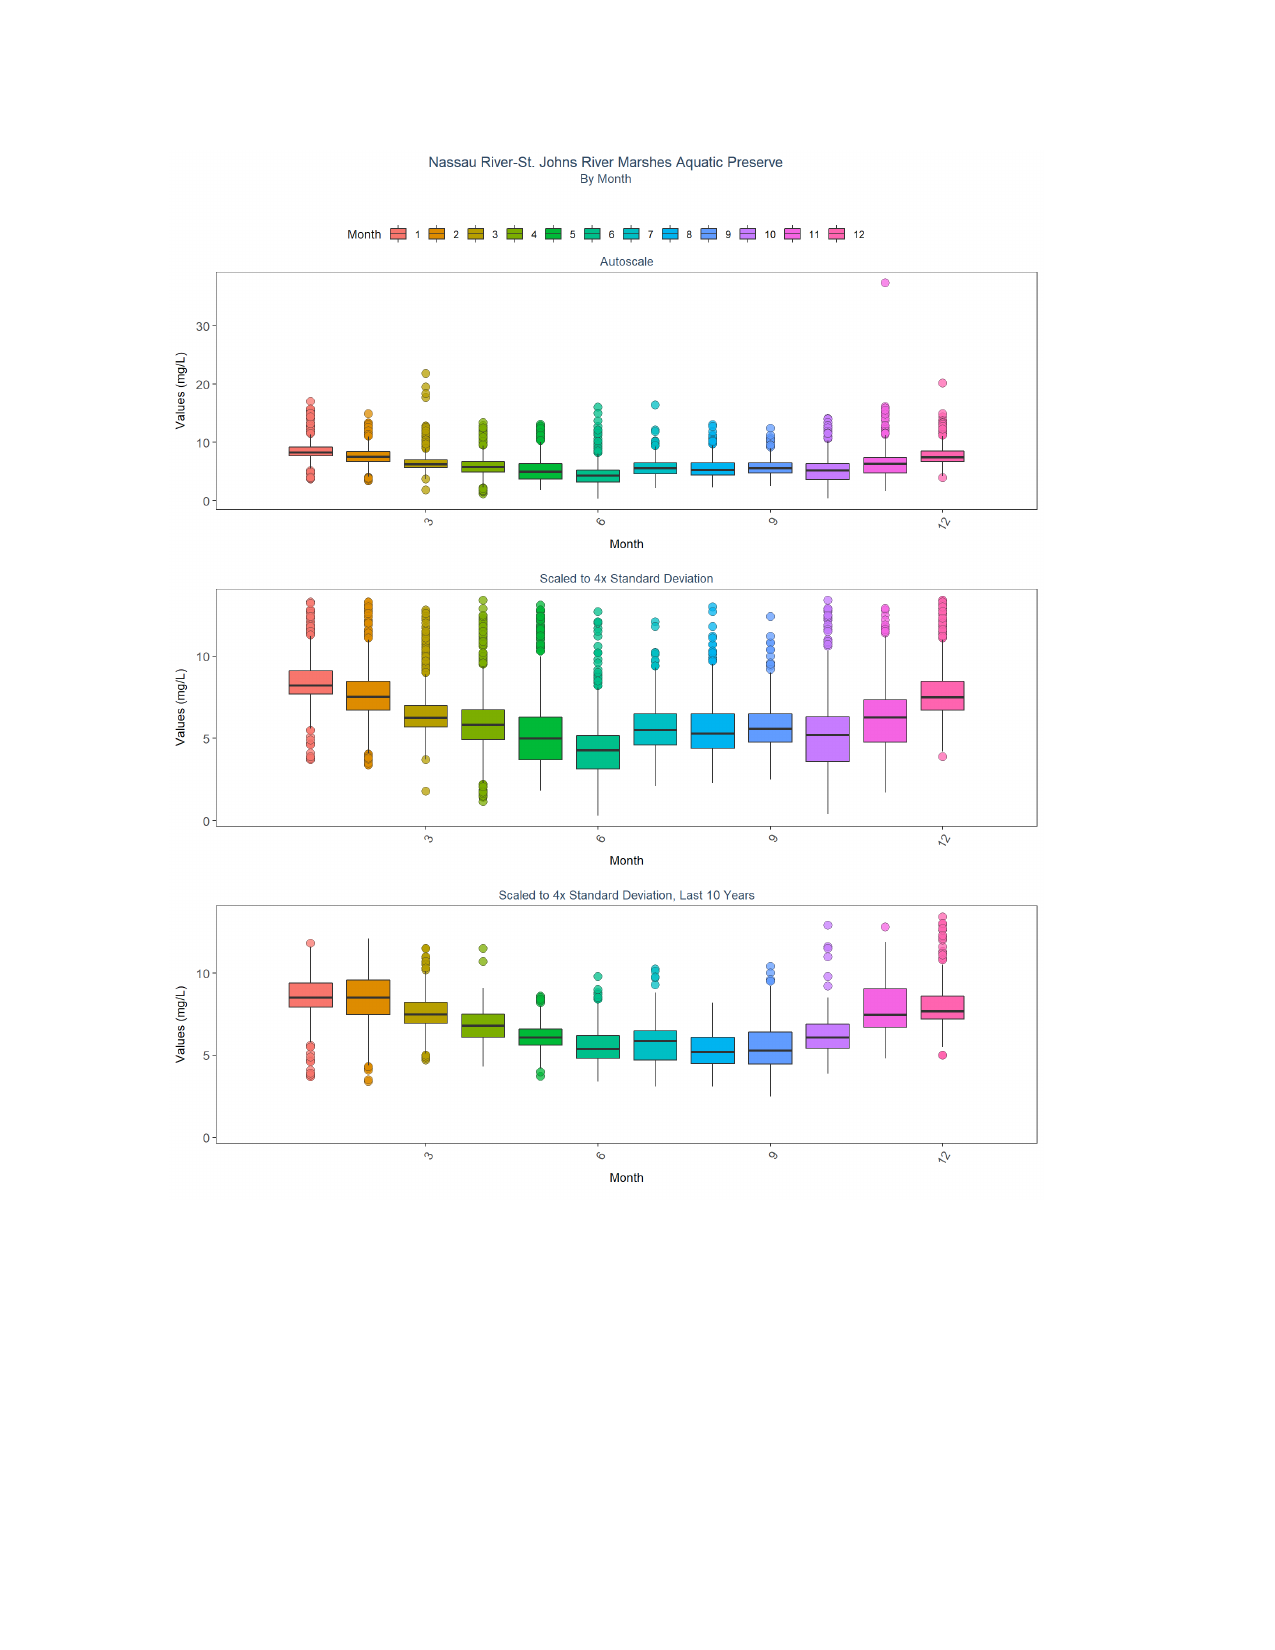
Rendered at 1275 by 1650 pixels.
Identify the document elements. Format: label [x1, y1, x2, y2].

picture [168, 150, 1044, 1200]
